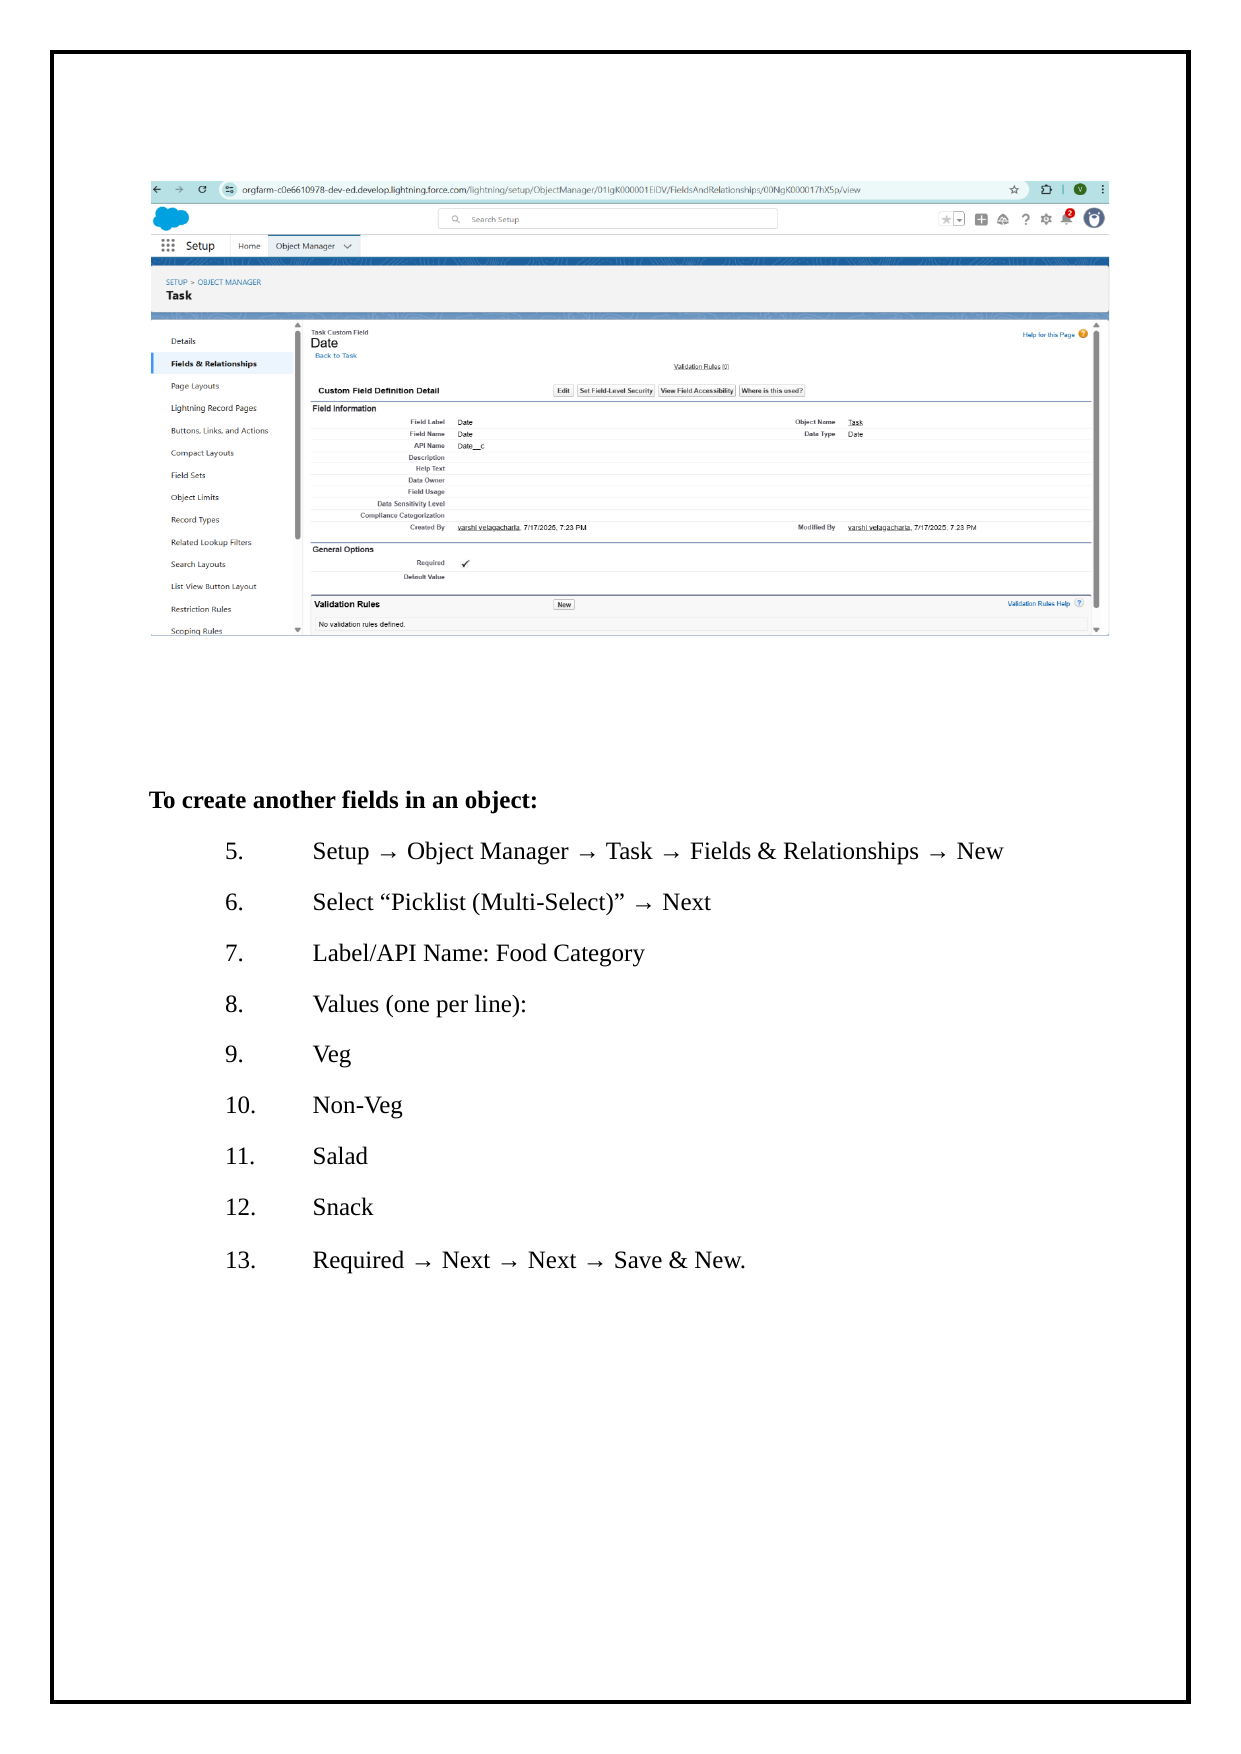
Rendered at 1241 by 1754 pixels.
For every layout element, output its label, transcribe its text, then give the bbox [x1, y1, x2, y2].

list Veg [225, 1039, 1154, 1068]
picture [151, 181, 1110, 636]
text To create another fields in an object: [148, 786, 1177, 814]
list Required → Next → Next → Save & New. [225, 1245, 1154, 1273]
list Setup → Object Manager → Task → Fields & Relationships → New [225, 836, 1154, 865]
list Salad [225, 1141, 1154, 1170]
list Select “Picklist (Multi‑Select)” → Next [225, 887, 1154, 916]
list Values (one per line): [225, 989, 1154, 1017]
list Snack [225, 1192, 1154, 1221]
list Non‑Veg [225, 1091, 1154, 1119]
list Label/API Name: Food Category [225, 938, 1154, 966]
